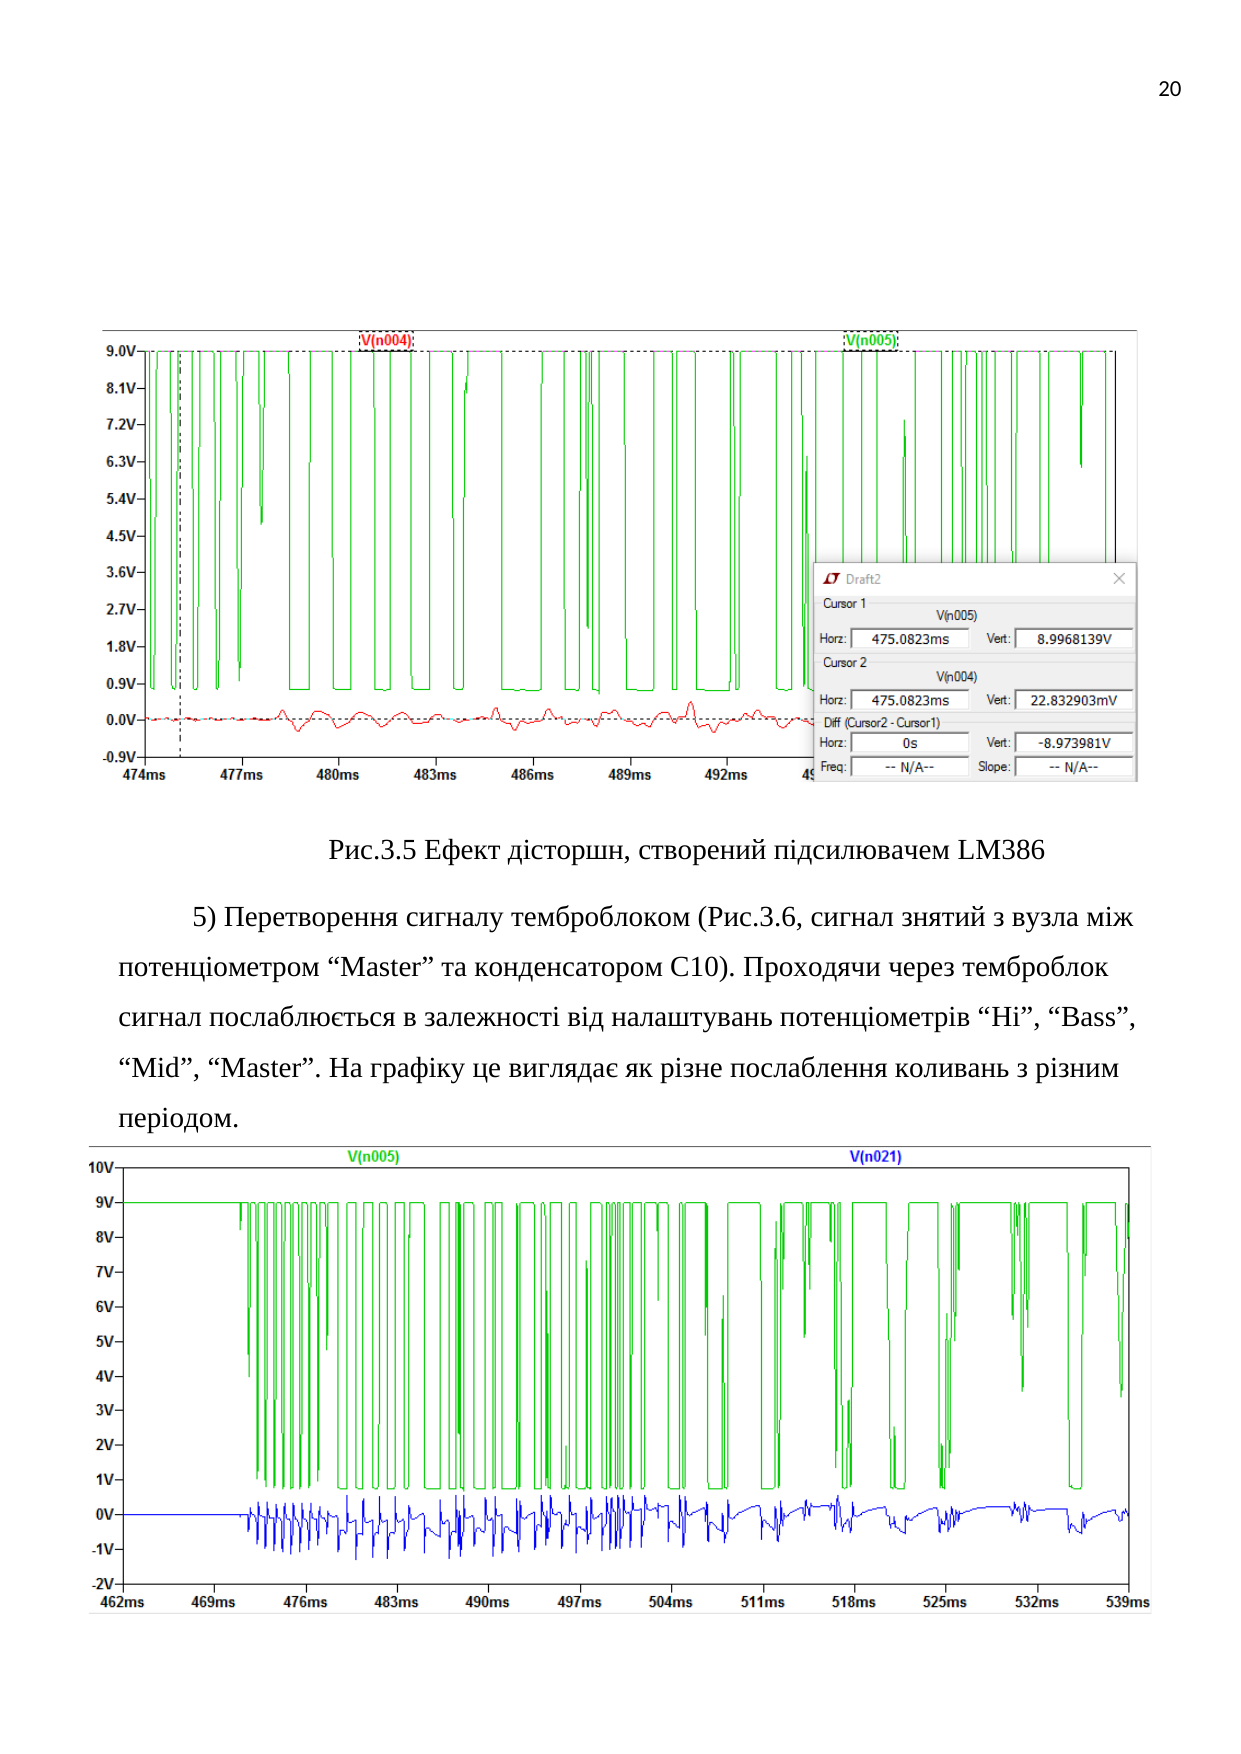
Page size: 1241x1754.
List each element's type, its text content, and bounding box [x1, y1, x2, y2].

picture [88, 1146, 1152, 1614]
text 5) Перетворення сигналу темброблоком (Рис.3.6, сигнал знятий з вузла між потенціометром “Master” та конденсатором С10). Проходячи через темброблок сигнал послаблюється в залежності від налаштувань потенціометрів “Hi”, “Bass”, “Mid”, “Master”. На графіку це виглядає як різне послаблення коливань з різним періодом. [118, 899, 1181, 1134]
picture [102, 330, 1139, 782]
